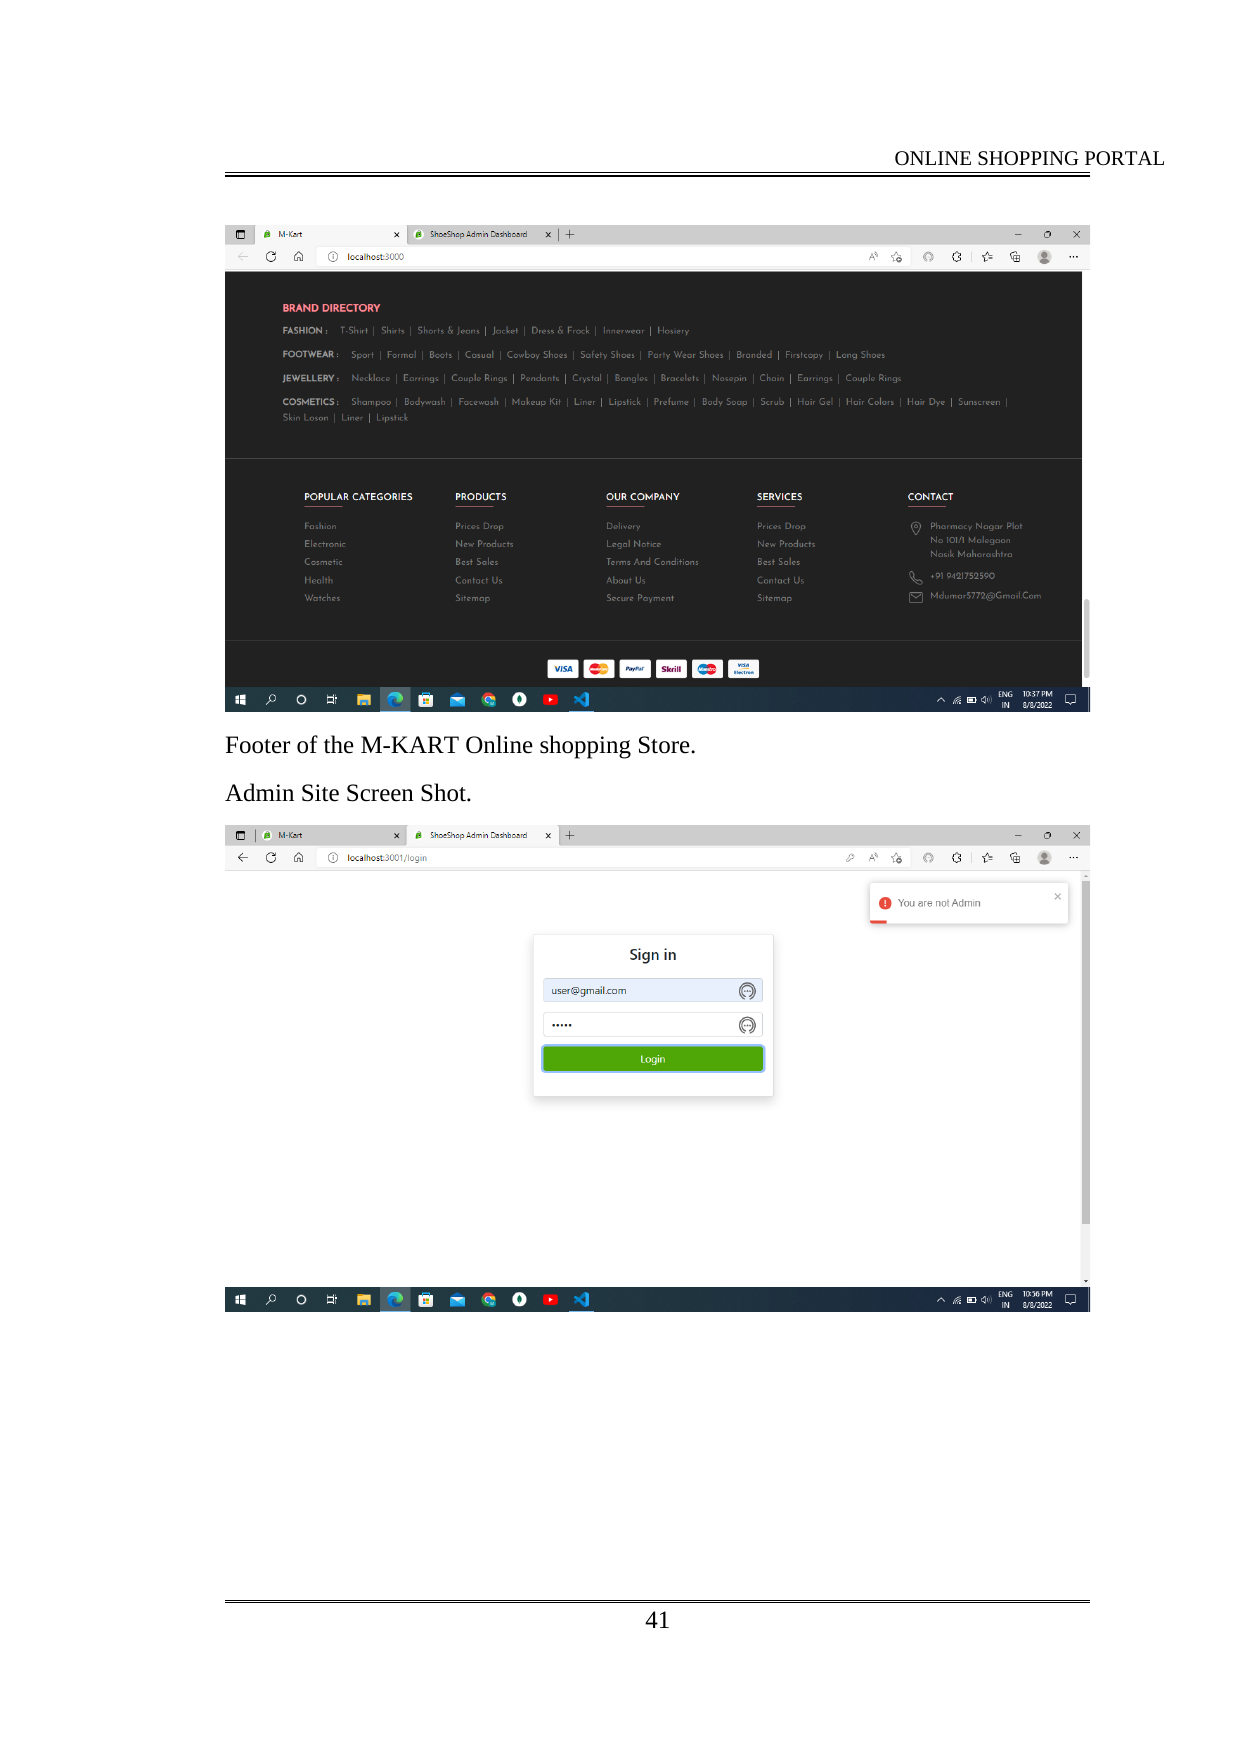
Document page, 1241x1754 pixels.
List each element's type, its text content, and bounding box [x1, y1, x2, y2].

text Admin Site Screen Shot. [225, 778, 1090, 807]
picture [225, 225, 1091, 712]
picture [225, 825, 1091, 1312]
text Footer of the M-KART Online shopping Store. [225, 730, 1090, 759]
